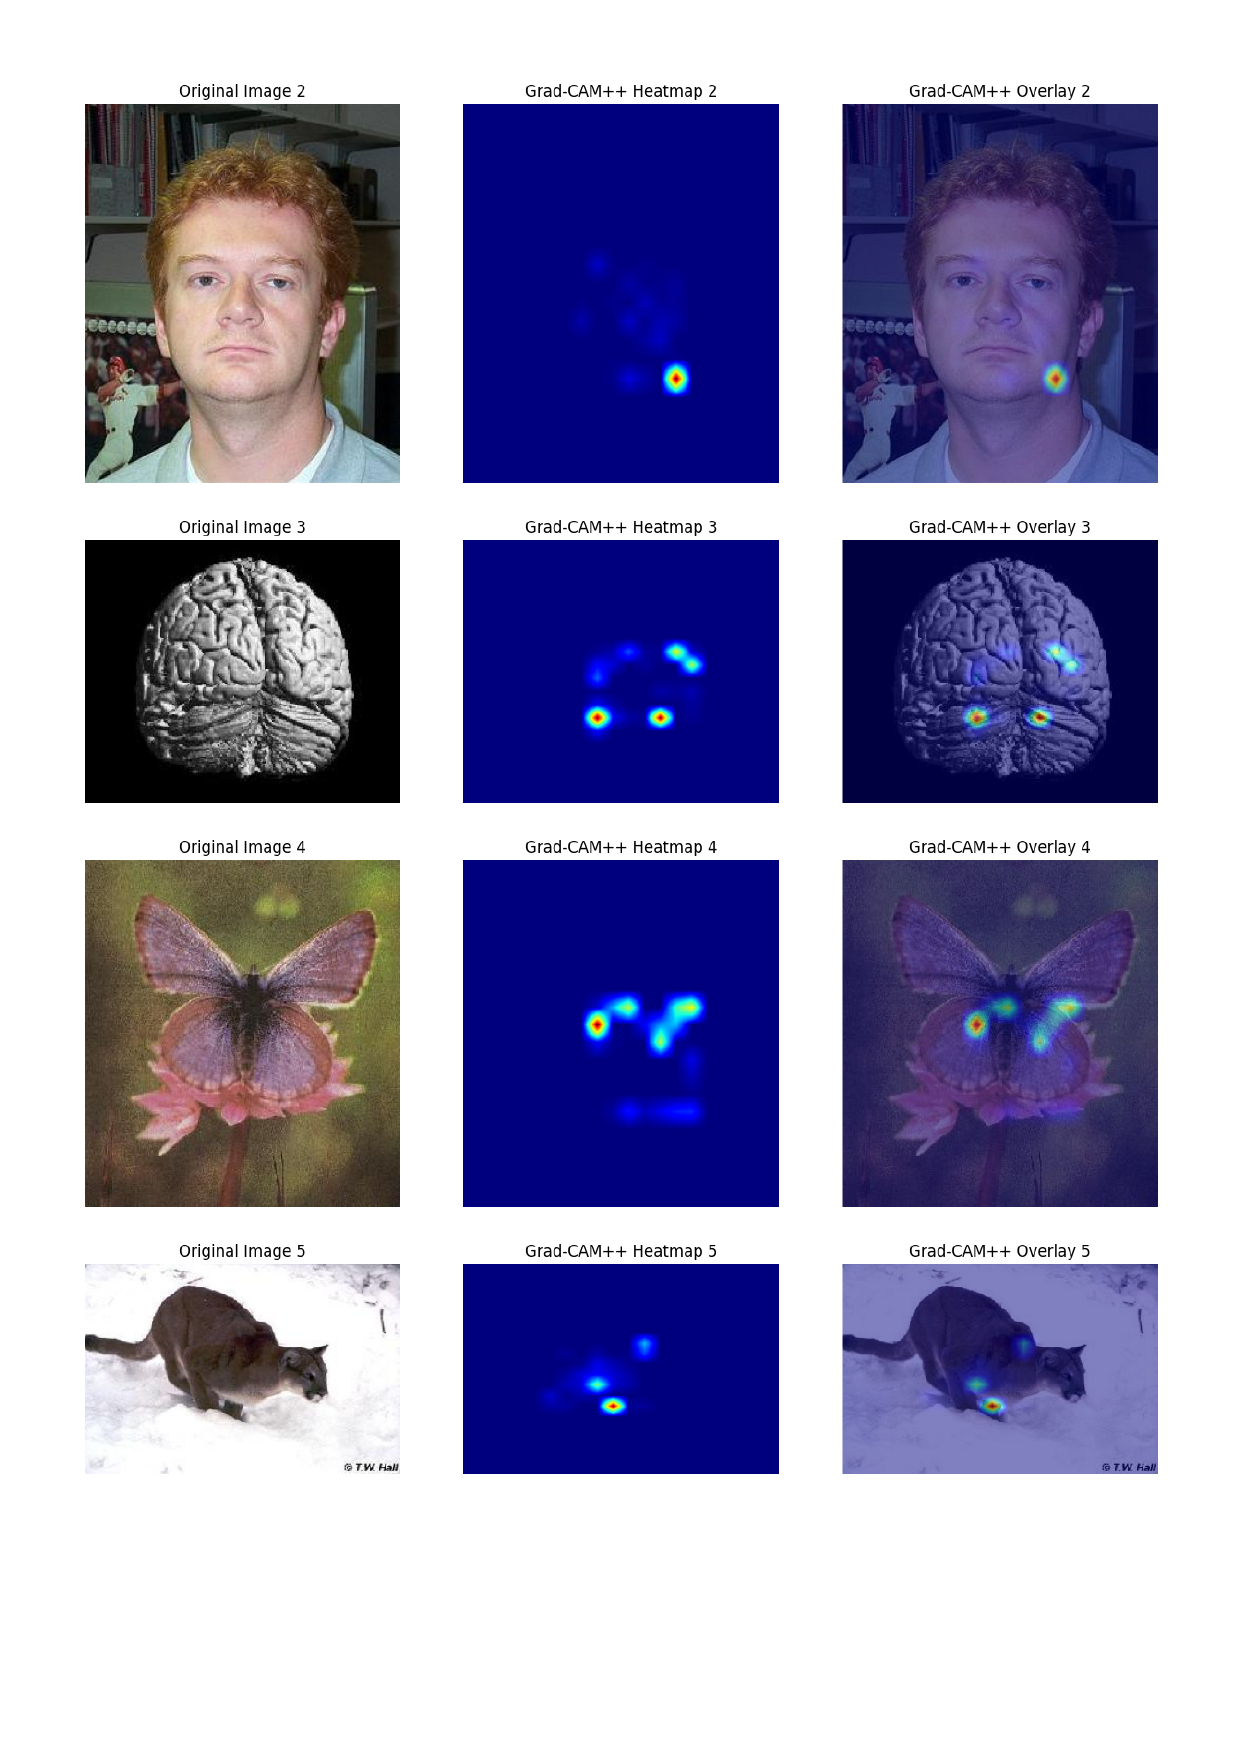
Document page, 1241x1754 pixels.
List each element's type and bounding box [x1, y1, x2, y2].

picture [75, 1234, 1166, 1483]
picture [75, 75, 1166, 492]
picture [75, 830, 1166, 1216]
picture [75, 510, 1166, 812]
